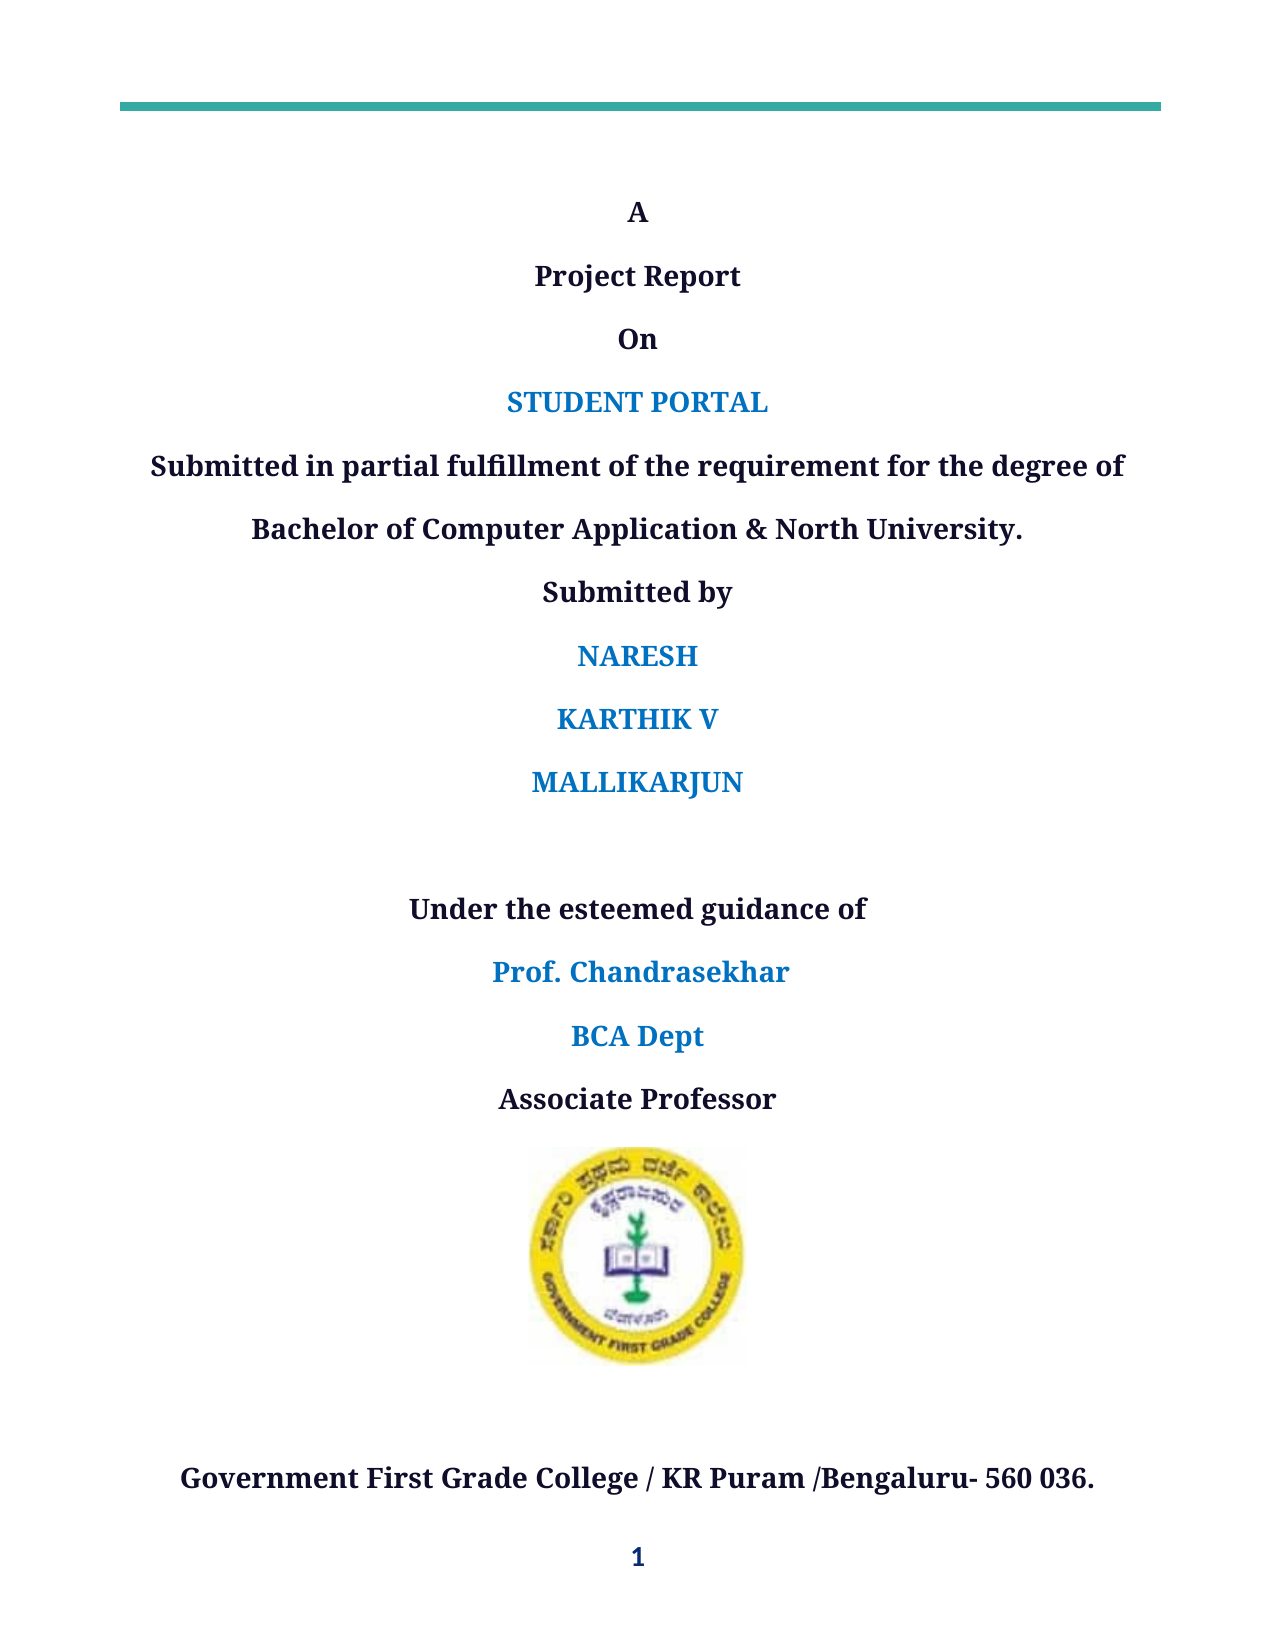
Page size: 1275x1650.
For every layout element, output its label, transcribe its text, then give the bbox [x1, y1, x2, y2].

text MALLIKARJUN [120, 763, 1155, 801]
text Submitted in partial fulfillment of the requirement for the degree of [120, 446, 1155, 484]
text A [120, 193, 1155, 231]
text BCA Dept [120, 1016, 1155, 1054]
text Bachelor of Computer Application & North University. [120, 509, 1155, 548]
text STUDENT PORTAL [120, 383, 1155, 421]
picture [528, 1147, 747, 1366]
text NARESH [120, 636, 1155, 674]
text KARTHIK V [120, 699, 1155, 738]
text Government First Grade College / KR Puram /Bengaluru- 560 036. [120, 1458, 1155, 1496]
text Prof. Chandrasekhar [120, 953, 1155, 991]
text On [120, 319, 1155, 358]
text Submitted by [120, 573, 1155, 611]
text Project Report [120, 256, 1155, 294]
text Under the esteemed guidance of [120, 889, 1155, 928]
text Associate Professor [120, 1079, 1155, 1118]
